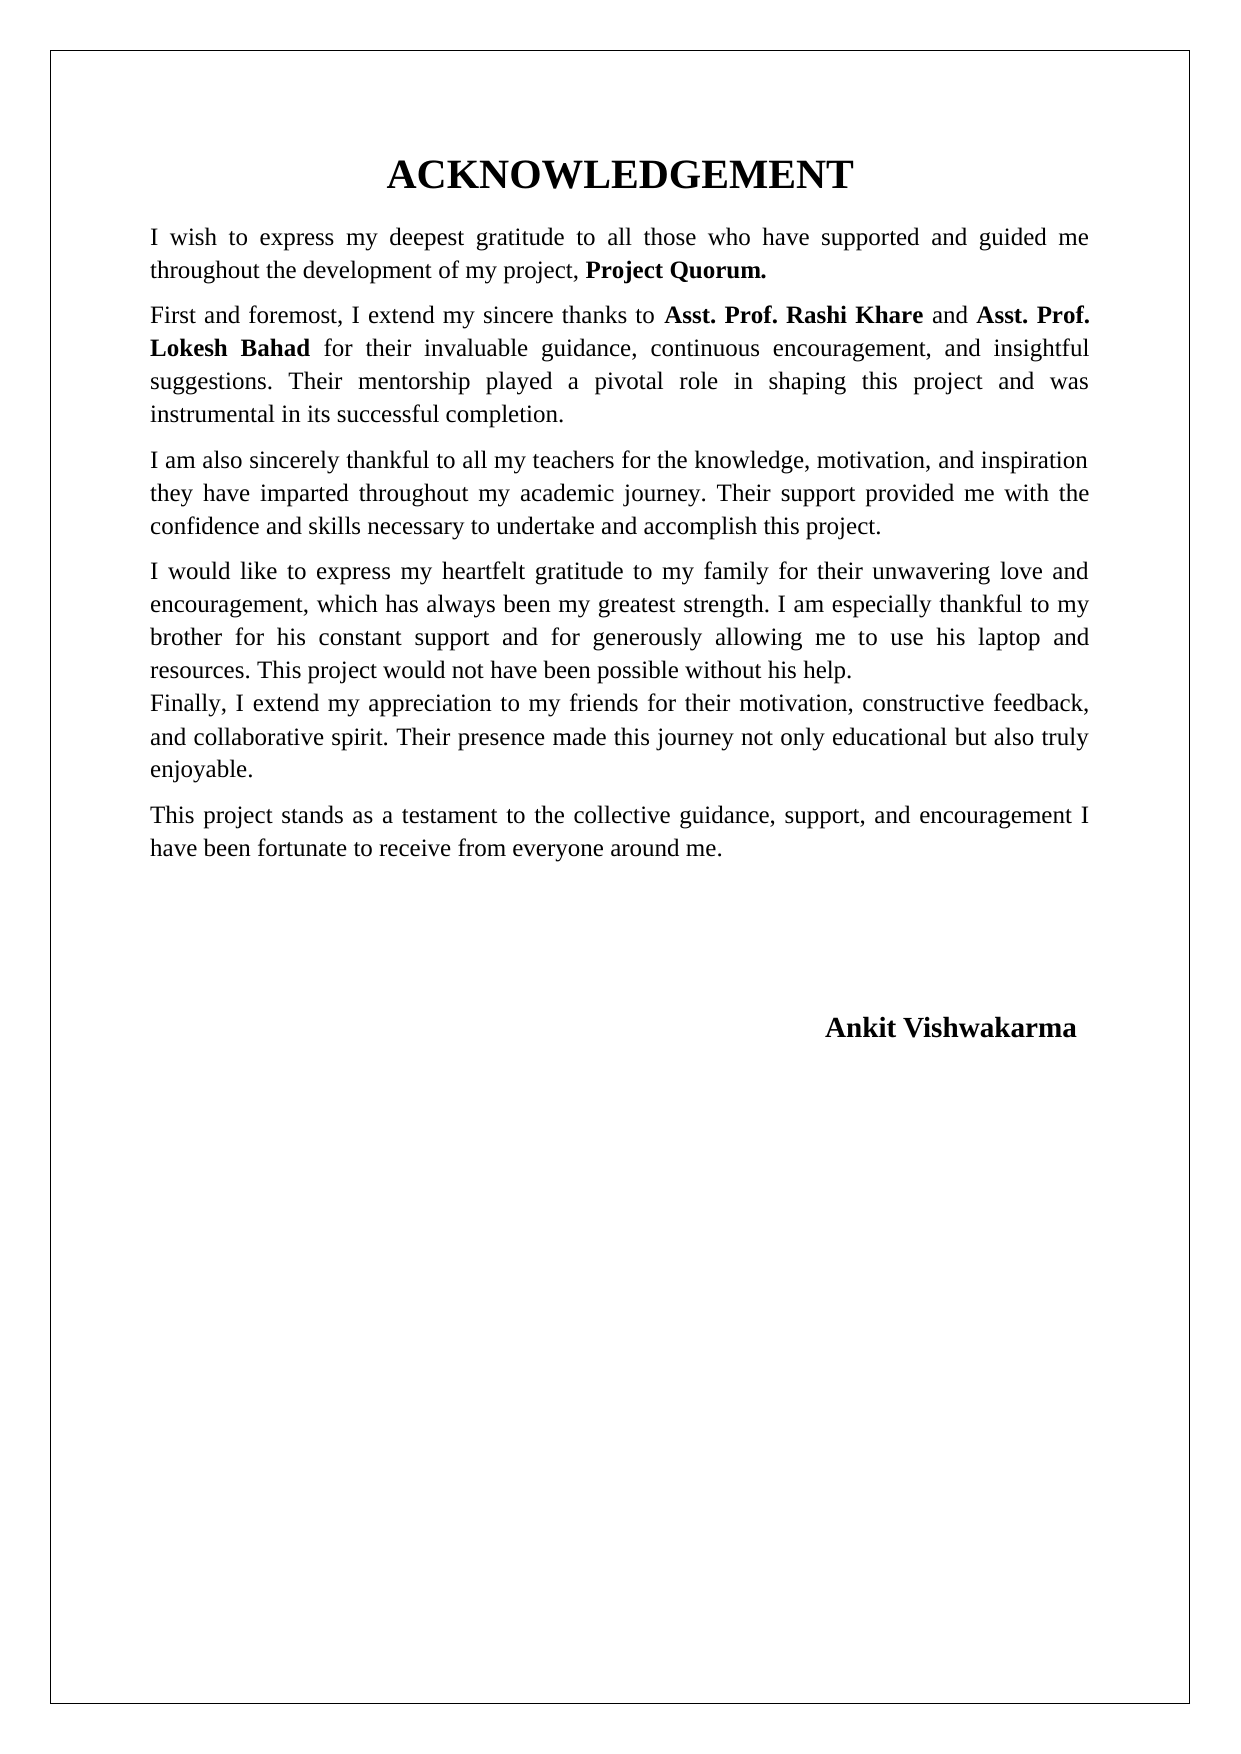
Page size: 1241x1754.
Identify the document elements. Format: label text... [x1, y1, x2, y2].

text ACKNOWLEDGEMENT [150, 150, 1090, 198]
text Ankit Vishwakarma [825, 1010, 1090, 1043]
text Finally, I extend my appreciation to my friends for their motivation, constructive feedback, and collaborative spirit. Their presence made this journey not only educational but also truly enjoyable. [150, 688, 1090, 783]
text This project stands as a testament to the collective guidance, support, and encouragement I have been fortunate to receive from everyone around me. [150, 800, 1090, 862]
text I wish to express my deepest gratitude to all those who have supported and guided me throughout the development of my project, Project Quorum. [150, 222, 1090, 283]
text I am also sincerely thankful to all my teachers for the knowledge, motivation, and inspiration they have imparted throughout my academic journey. Their support provided me with the confidence and skills necessary to undertake and accomplish this project. [150, 445, 1090, 540]
text First and foremost, I extend my sincere thanks to Asst. Prof. Rashi Khare and Asst. Prof. Lokesh Bahad for their invaluable guidance, continuous encouragement, and insightful suggestions. Their mentorship played a pivotal role in shaping this project and was instrumental in its successful completion. [150, 300, 1090, 428]
text I would like to express my heartfelt gratitude to my family for their unwavering love and encouragement, which has always been my greatest strength. I am especially thankful to my brother for his constant support and for generously allowing me to use his laptop and resources. This project would not have been possible without his help. [150, 556, 1090, 684]
